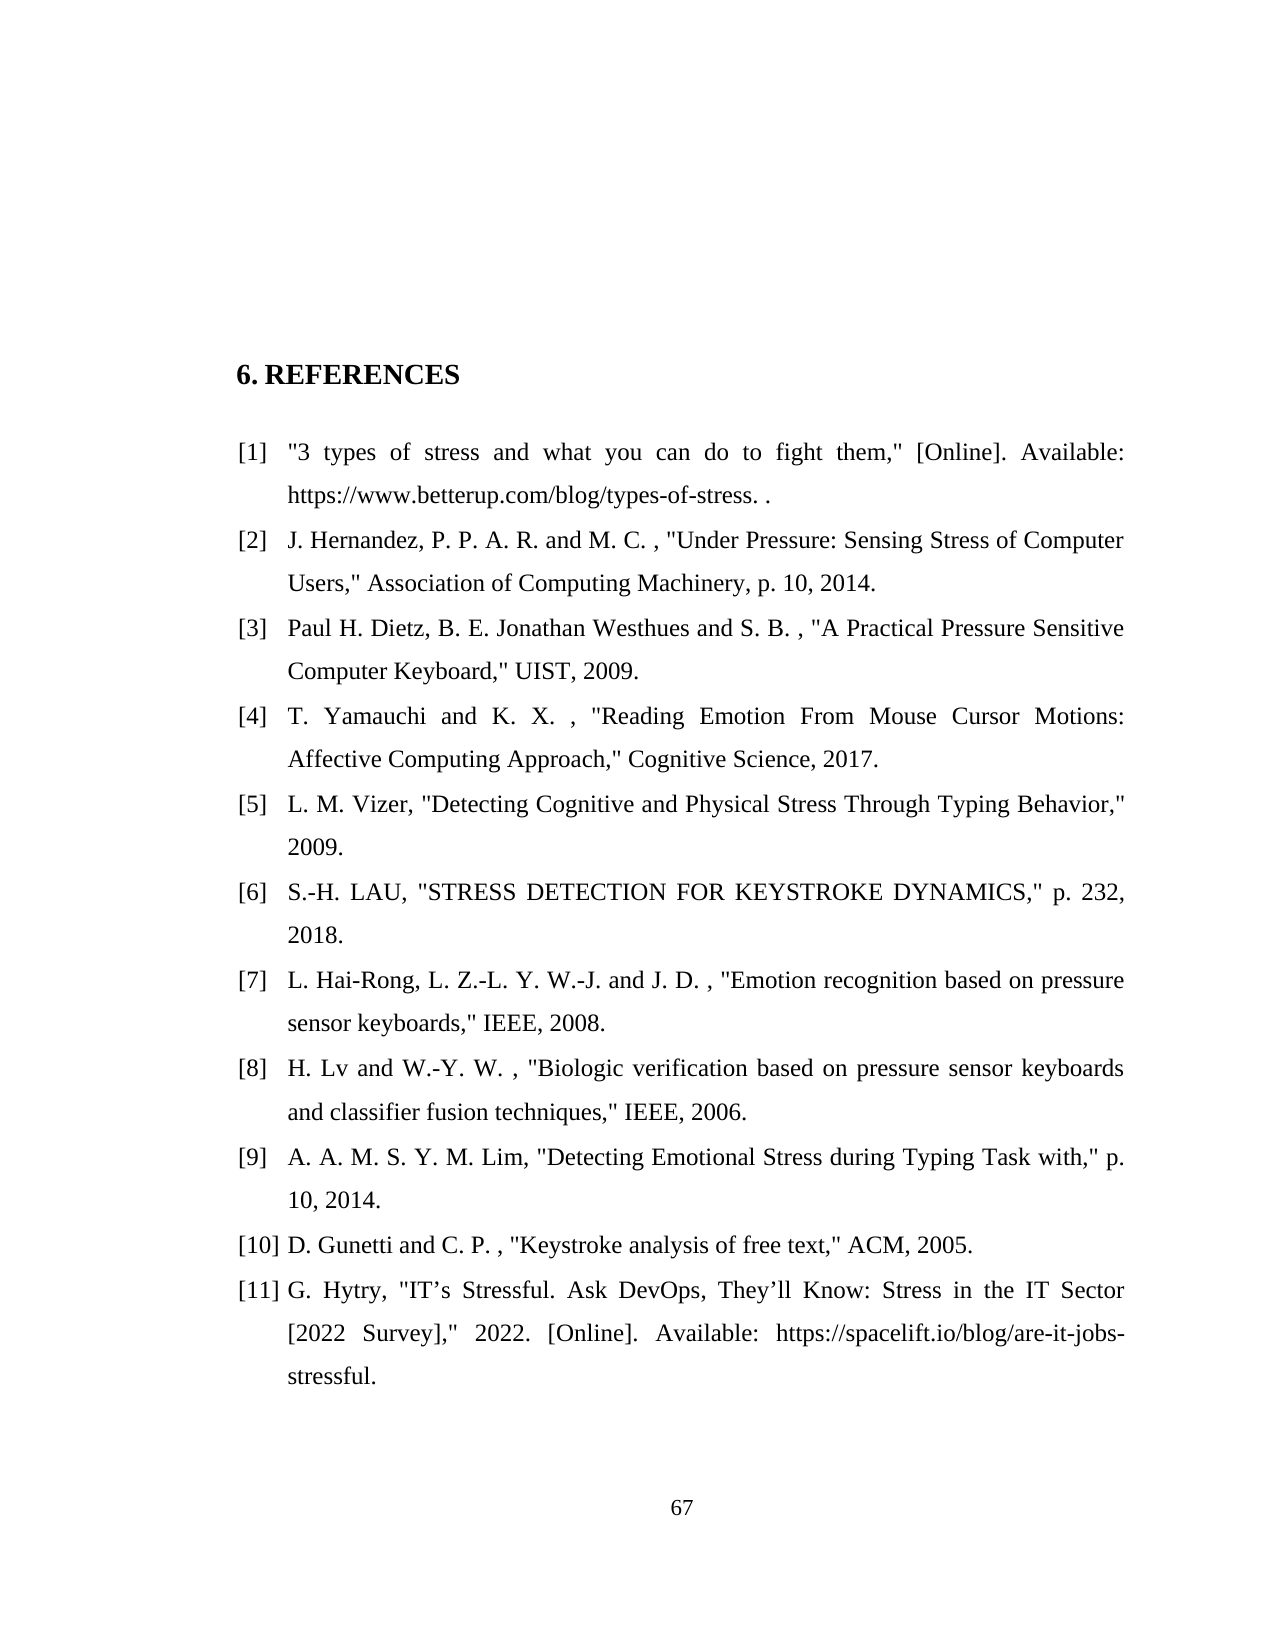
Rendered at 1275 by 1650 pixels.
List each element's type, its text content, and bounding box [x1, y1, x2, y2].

subtitle REFERENCES [236, 357, 1127, 390]
